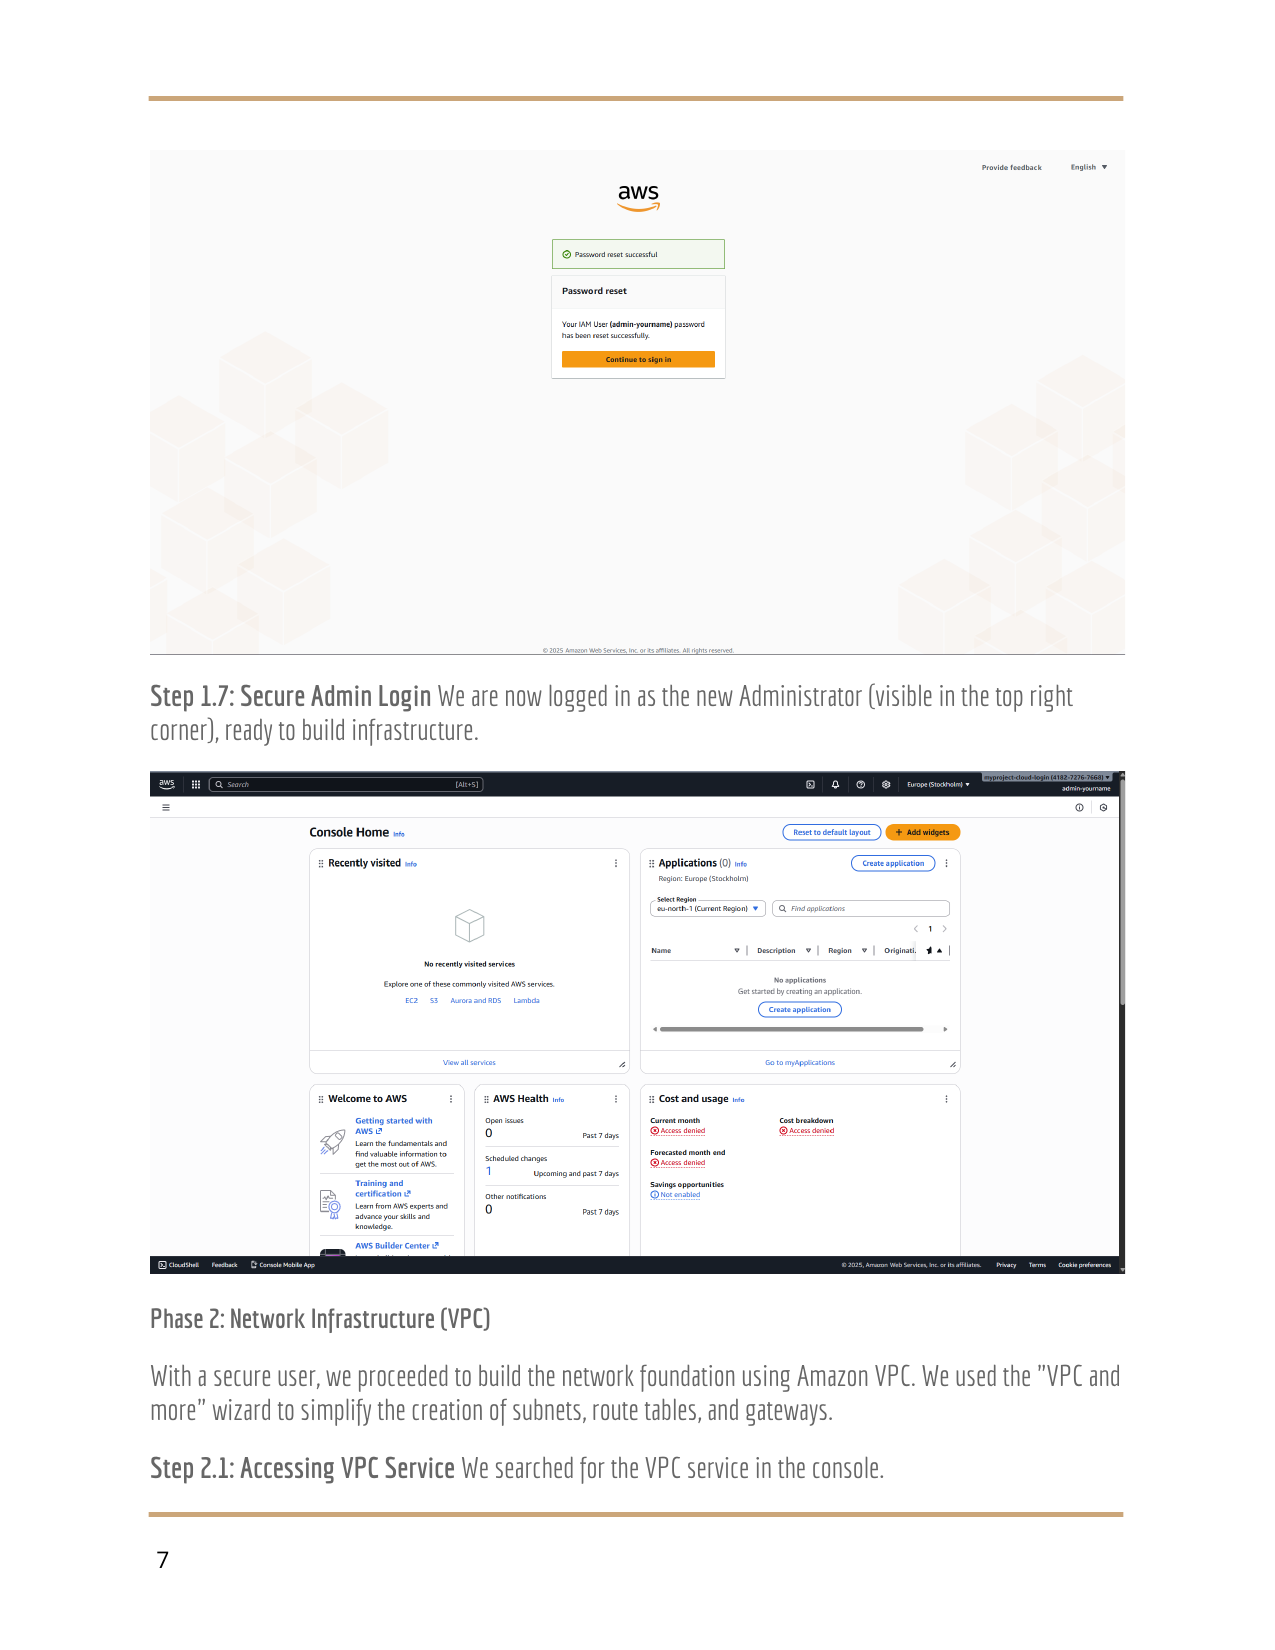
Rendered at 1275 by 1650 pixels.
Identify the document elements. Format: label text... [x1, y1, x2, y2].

text With a secure user, we proceeded to build the network foundation using Amazon VPC. We used the "VPC and more" wizard to simplify the creation of subnets, route tables, and gateways. [150, 1359, 1125, 1426]
text Step 2.1: Accessing VPC Service We searched for the VPC service in the console. [150, 1451, 1125, 1484]
text Step 1.7: Secure Admin Login We are now logged in as the new Administrator (visible in the top right corner), ready to build infrastructure. [150, 679, 1125, 746]
picture [150, 150, 1125, 655]
subtitle Phase 2: Network Infrastructure (VPC) [150, 1302, 1125, 1334]
picture [148, 96, 1124, 101]
picture [150, 771, 1125, 1274]
picture [148, 1512, 1124, 1517]
